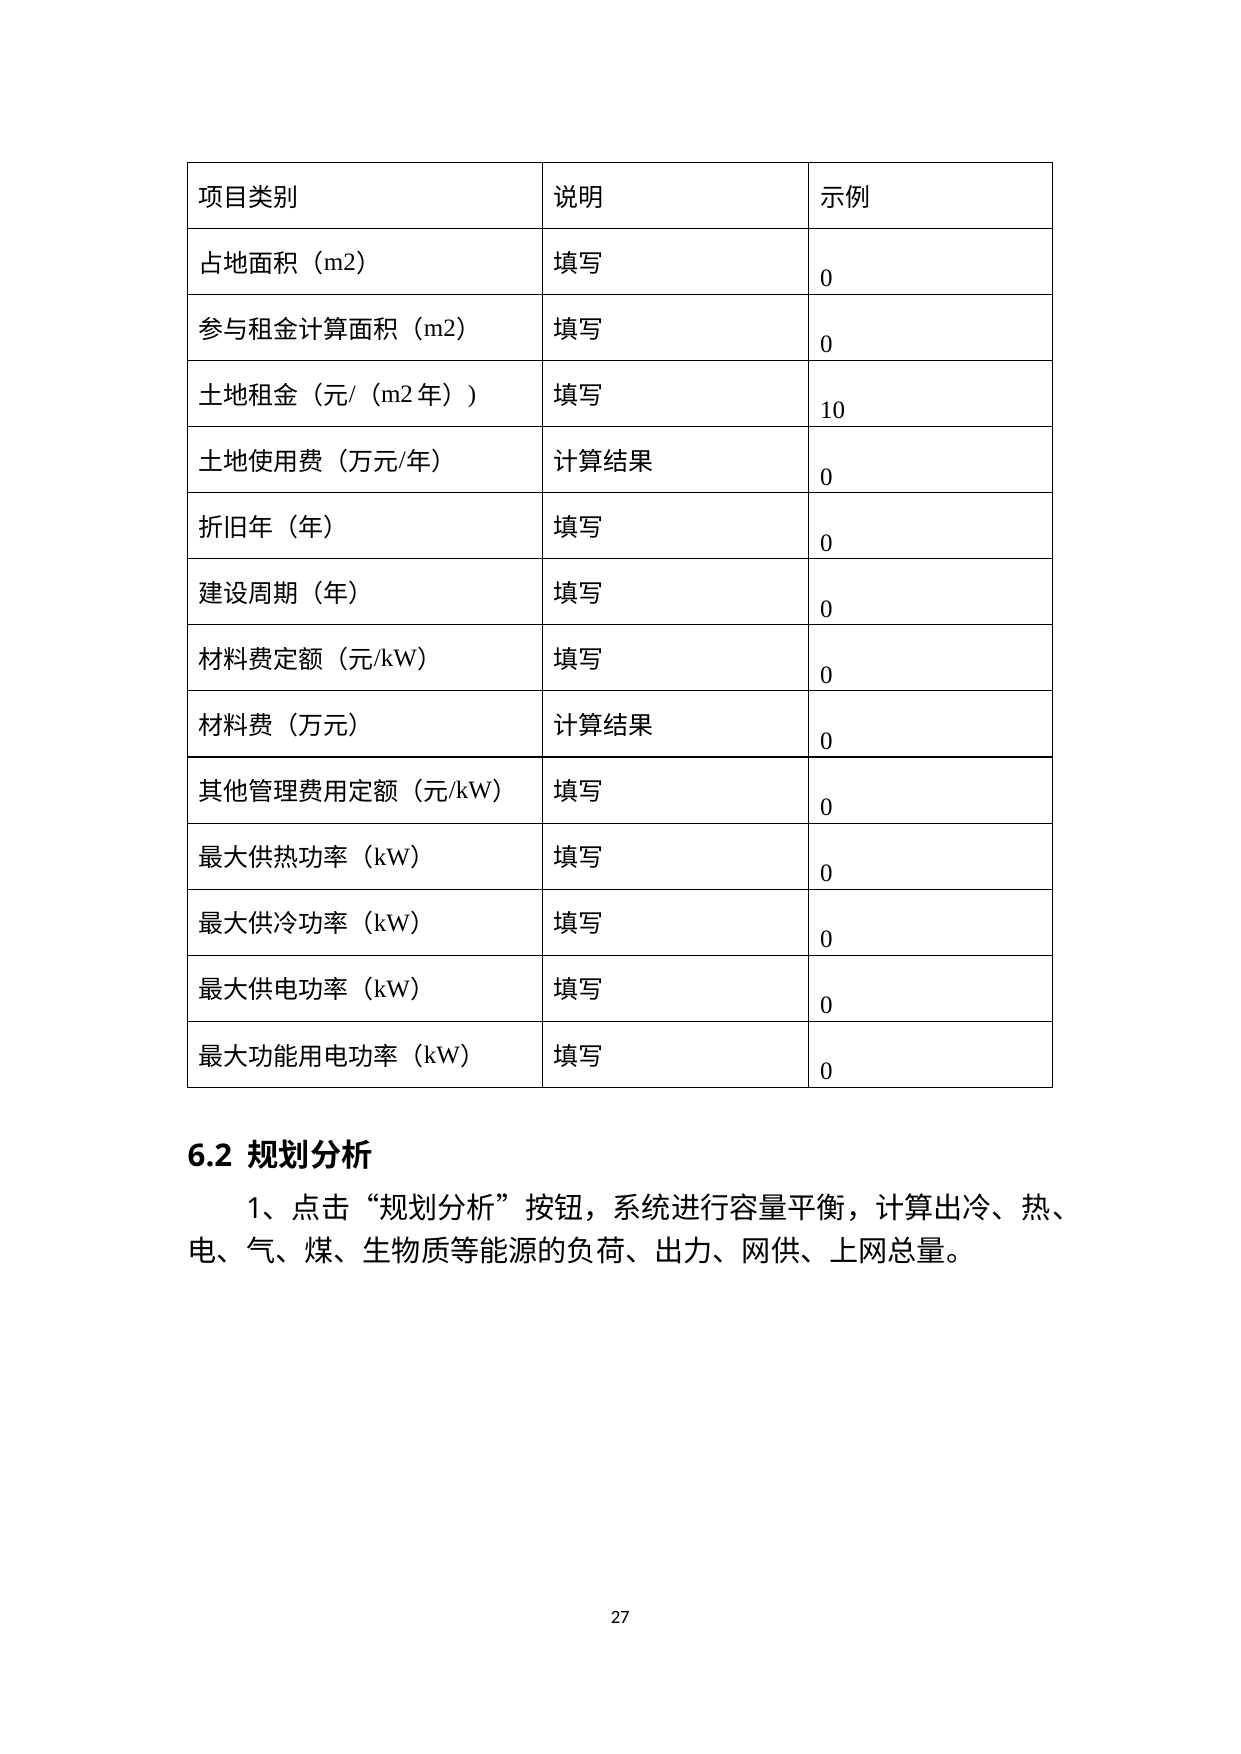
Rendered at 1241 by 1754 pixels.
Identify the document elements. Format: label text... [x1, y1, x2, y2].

table_cell 0 [809, 295, 1052, 360]
subtitle 规划分析 [187, 1120, 1053, 1185]
table_cell 填写 [543, 956, 808, 1021]
table_cell 填写 [543, 295, 808, 360]
table_header 示例 [809, 163, 1052, 228]
table_cell 其他管理费用定额（元/kW） [188, 758, 542, 822]
table_cell 0 [809, 956, 1052, 1021]
table_cell 土地租金（元/（m2年）) [188, 361, 542, 426]
table_cell 填写 [543, 758, 808, 822]
text 1、点击“规划分析”按钮，系统进行容量平衡，计算出冷、热、电、气、煤、生物质等能源的负荷、出力、网供、上网总量。 [187, 1185, 1053, 1270]
table_cell 10 [809, 361, 1052, 426]
table_cell 占地面积（m2） [188, 229, 542, 294]
table_cell 材料费定额（元/kW） [188, 625, 542, 690]
table_cell 0 [809, 625, 1052, 690]
table_cell 最大供电功率（kW） [188, 956, 542, 1021]
table_cell 0 [809, 427, 1052, 492]
table_cell 土地使用费（万元/年） [188, 427, 542, 492]
table_cell 0 [809, 229, 1052, 294]
table_cell 填写 [543, 559, 808, 624]
table_cell 填写 [543, 625, 808, 690]
table_cell 填写 [543, 824, 808, 888]
table_header 说明 [543, 163, 808, 228]
table_cell 0 [809, 758, 1052, 822]
table_cell 参与租金计算面积（m2） [188, 295, 542, 360]
table_cell 材料费（万元） [188, 691, 542, 756]
table_cell 填写 [543, 361, 808, 426]
table_cell 0 [809, 1022, 1052, 1087]
table_cell 计算结果 [543, 691, 808, 756]
table_header 项目类别 [188, 163, 542, 228]
table_cell 最大供冷功率（kW） [188, 890, 542, 954]
table_cell 0 [809, 559, 1052, 624]
table_cell 0 [809, 691, 1052, 756]
table_cell 填写 [543, 229, 808, 294]
table_cell 最大供热功率（kW） [188, 824, 542, 888]
table_cell 0 [809, 493, 1052, 558]
table_cell 填写 [543, 890, 808, 954]
table_cell 折旧年（年） [188, 493, 542, 558]
table_cell 最大功能用电功率（kW） [188, 1022, 542, 1087]
table_cell 填写 [543, 493, 808, 558]
table_cell 填写 [543, 1022, 808, 1087]
table_cell 0 [809, 824, 1052, 888]
table_cell 0 [809, 890, 1052, 954]
table_cell 建设周期（年） [188, 559, 542, 624]
table_cell 计算结果 [543, 427, 808, 492]
